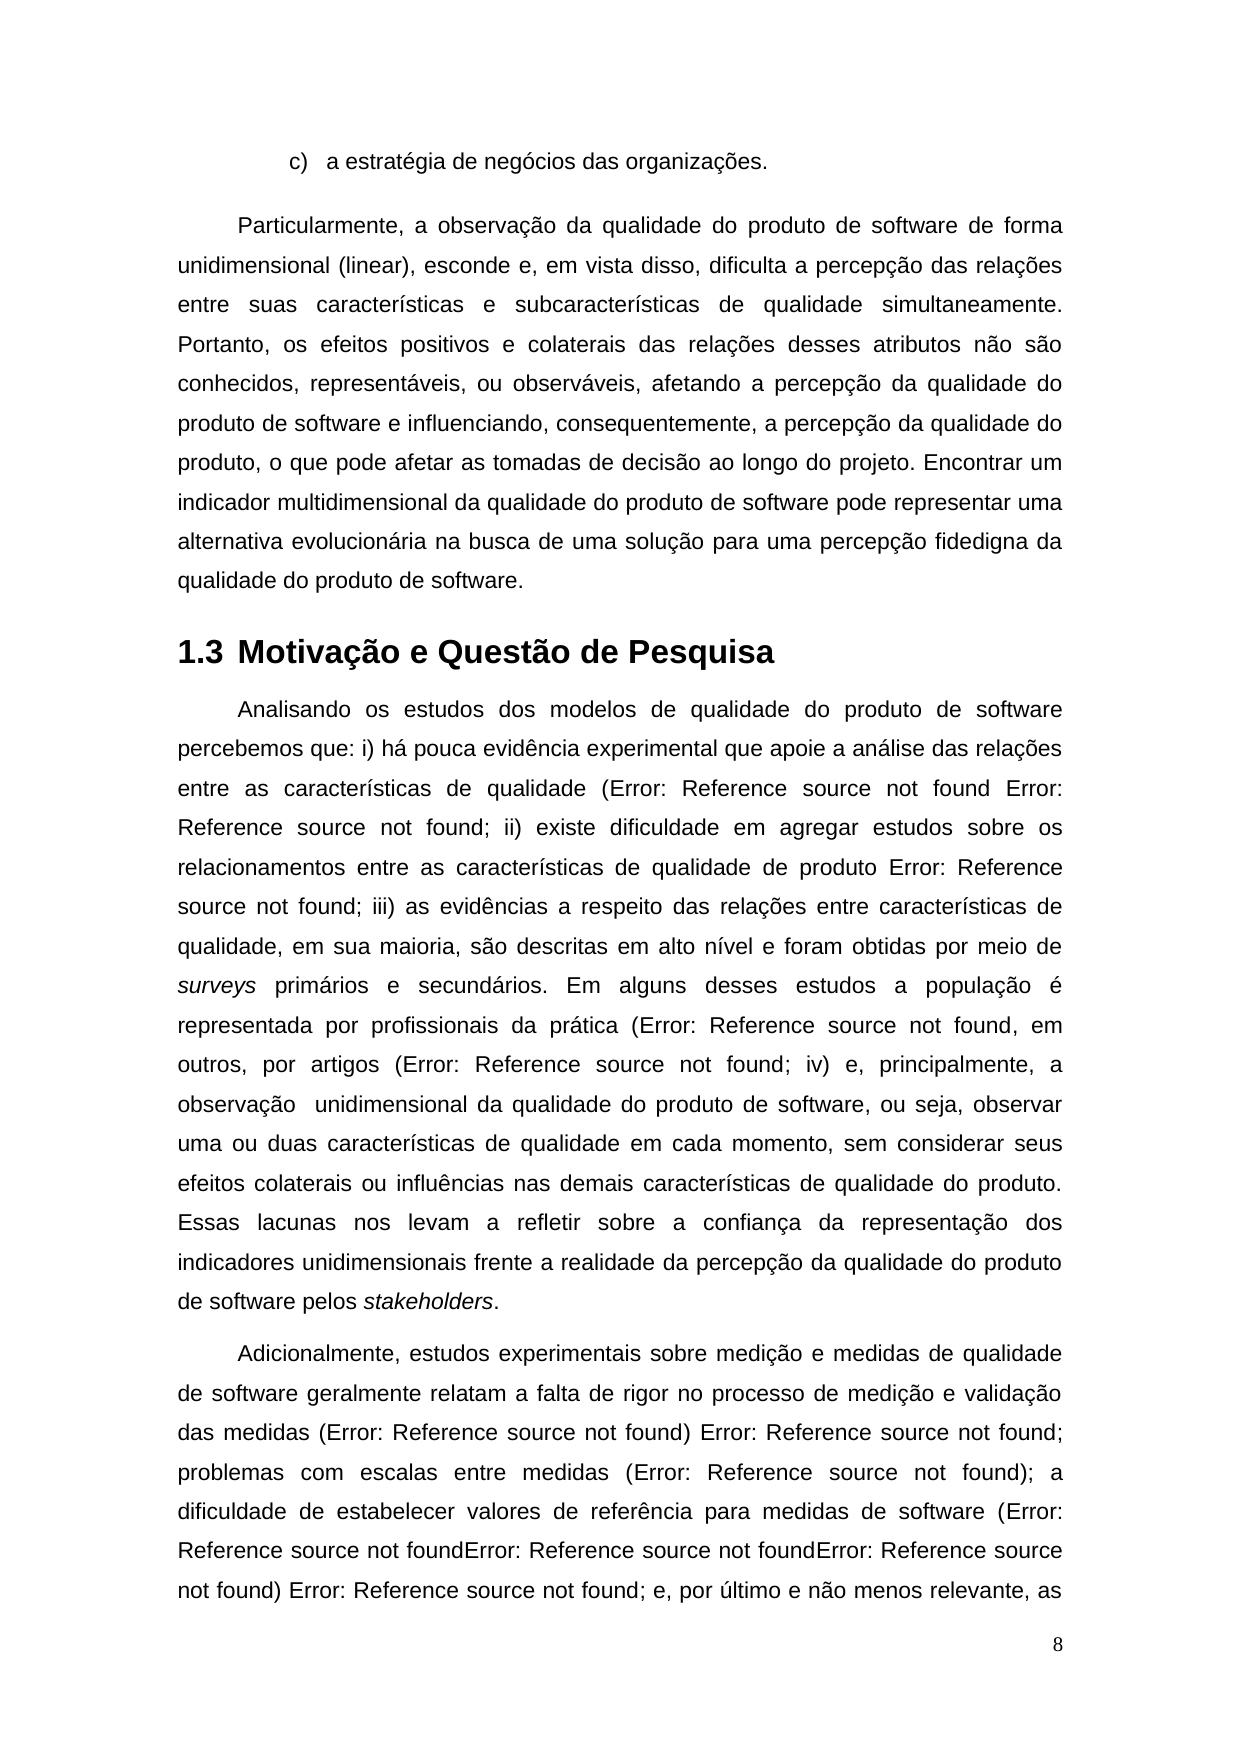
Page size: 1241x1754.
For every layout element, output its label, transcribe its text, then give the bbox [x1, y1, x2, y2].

list a estratégia de negócios das organizações. [289, 148, 1063, 174]
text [177, 1340, 1063, 1603]
subtitle Motivação e Questão de Pesquisa [177, 632, 1063, 670]
text Particularmente, a observação da qualidade do produto de software de forma unidimensional (linear), esconde e, em vista disso, dificulta a percepção das relações entre suas características e subcaracterísticas de qualidade simultaneamente. Portanto, os efeitos positivos e colaterais das relações desses atributos não são conhecidos, representáveis, ou observáveis, afetando a percepção da qualidade do produto de software e influenciando, consequentemente, a percepção da qualidade do produto, o que pode afetar as tomadas de decisão ao longo do projeto. Encontrar um indicador multidimensional da qualidade do produto de software pode representar uma alternativa evolucionária na busca de uma solução para uma percepção fidedigna da qualidade do produto de software. [177, 212, 1063, 594]
text Analisando os estudos dos modelos de qualidade do produto de software percebemos que: i) há pouca evidência experimental que apoie a análise das relações entre as características de qualidade (Erro! Fonte de referência não encontrada. Erro! Fonte de referência não encontrada.; ii) existe dificuldade em agregar estudos sobre os relacionamentos entre as características de qualidade de produto Erro! Fonte de referência não encontrada.; iii) as evidências a respeito das relações entre características de qualidade, em sua maioria, são descritas em alto nível e foram obtidas por meio de surveys primários e secundários. Em alguns desses estudos a população é representada por profissionais da prática (Erro! Fonte de referência não encontrada., em outros, por artigos (Erro! Fonte de referência não encontrada.; iv) e, principalmente, a observação unidimensional da qualidade do produto de software, ou seja, observar uma ou duas características de qualidade em cada momento, sem considerar seus efeitos colaterais ou influências nas demais características de qualidade do produto. Essas lacunas nos levam a refletir sobre a confiança da representação dos indicadores unidimensionais frente a realidade da percepção da qualidade do produto de software pelos stakeholders. [177, 696, 1063, 1314]
